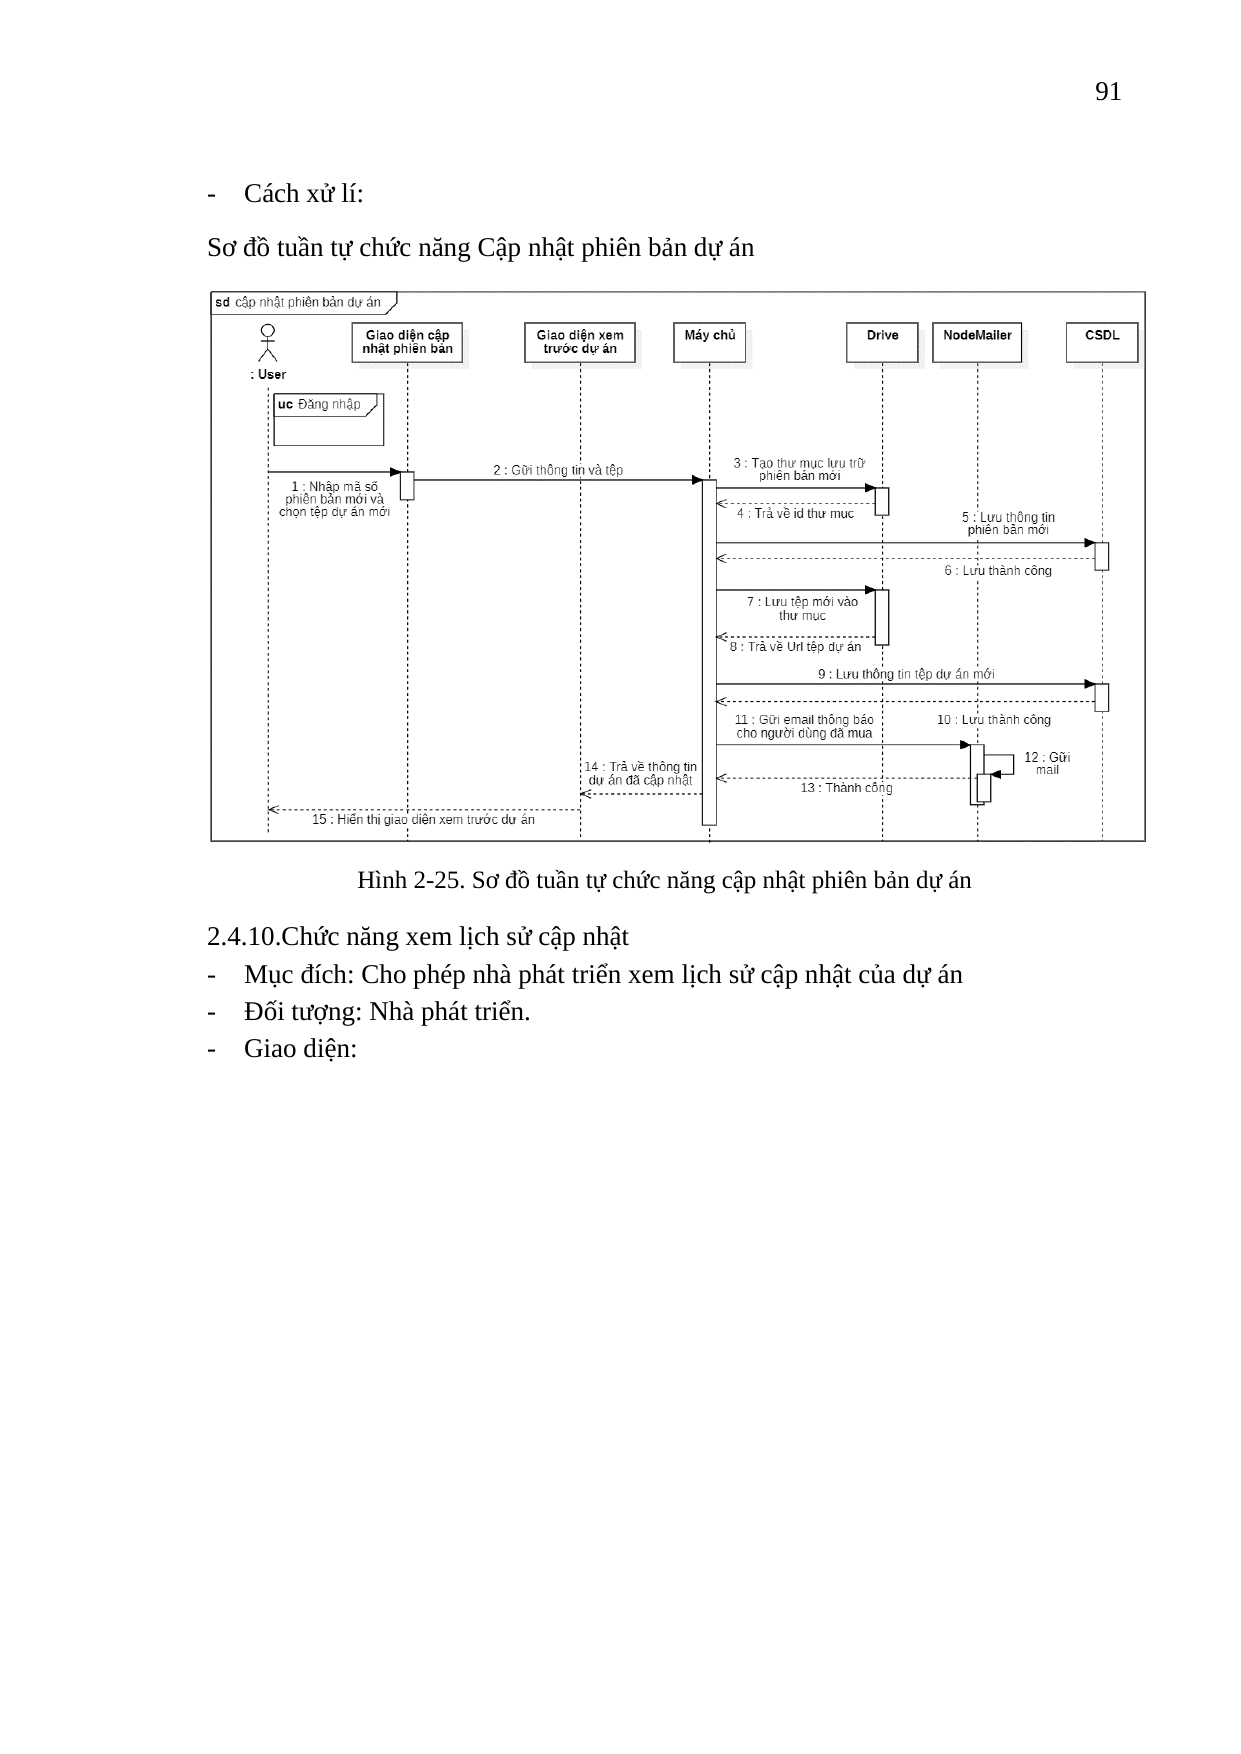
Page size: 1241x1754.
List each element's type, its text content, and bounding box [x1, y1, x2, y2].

list Cách xử lí: [207, 177, 1122, 208]
text Hình 2-25. Sơ đồ tuần tự chức năng cập nhật phiên bản dự án [207, 865, 1122, 894]
subtitle Chức năng xem lịch sử cập nhật [207, 921, 1122, 952]
list Mục đích: Cho phép nhà phát triển xem lịch sử cập nhật của dự án [207, 958, 1122, 989]
picture [206, 285, 1150, 843]
text Sơ đồ tuần tự chức năng Cập nhật phiên bản dự án [207, 231, 1122, 262]
list Giao diện: [207, 1032, 1122, 1063]
list Đối tượng: Nhà phát triển. [207, 995, 1122, 1026]
